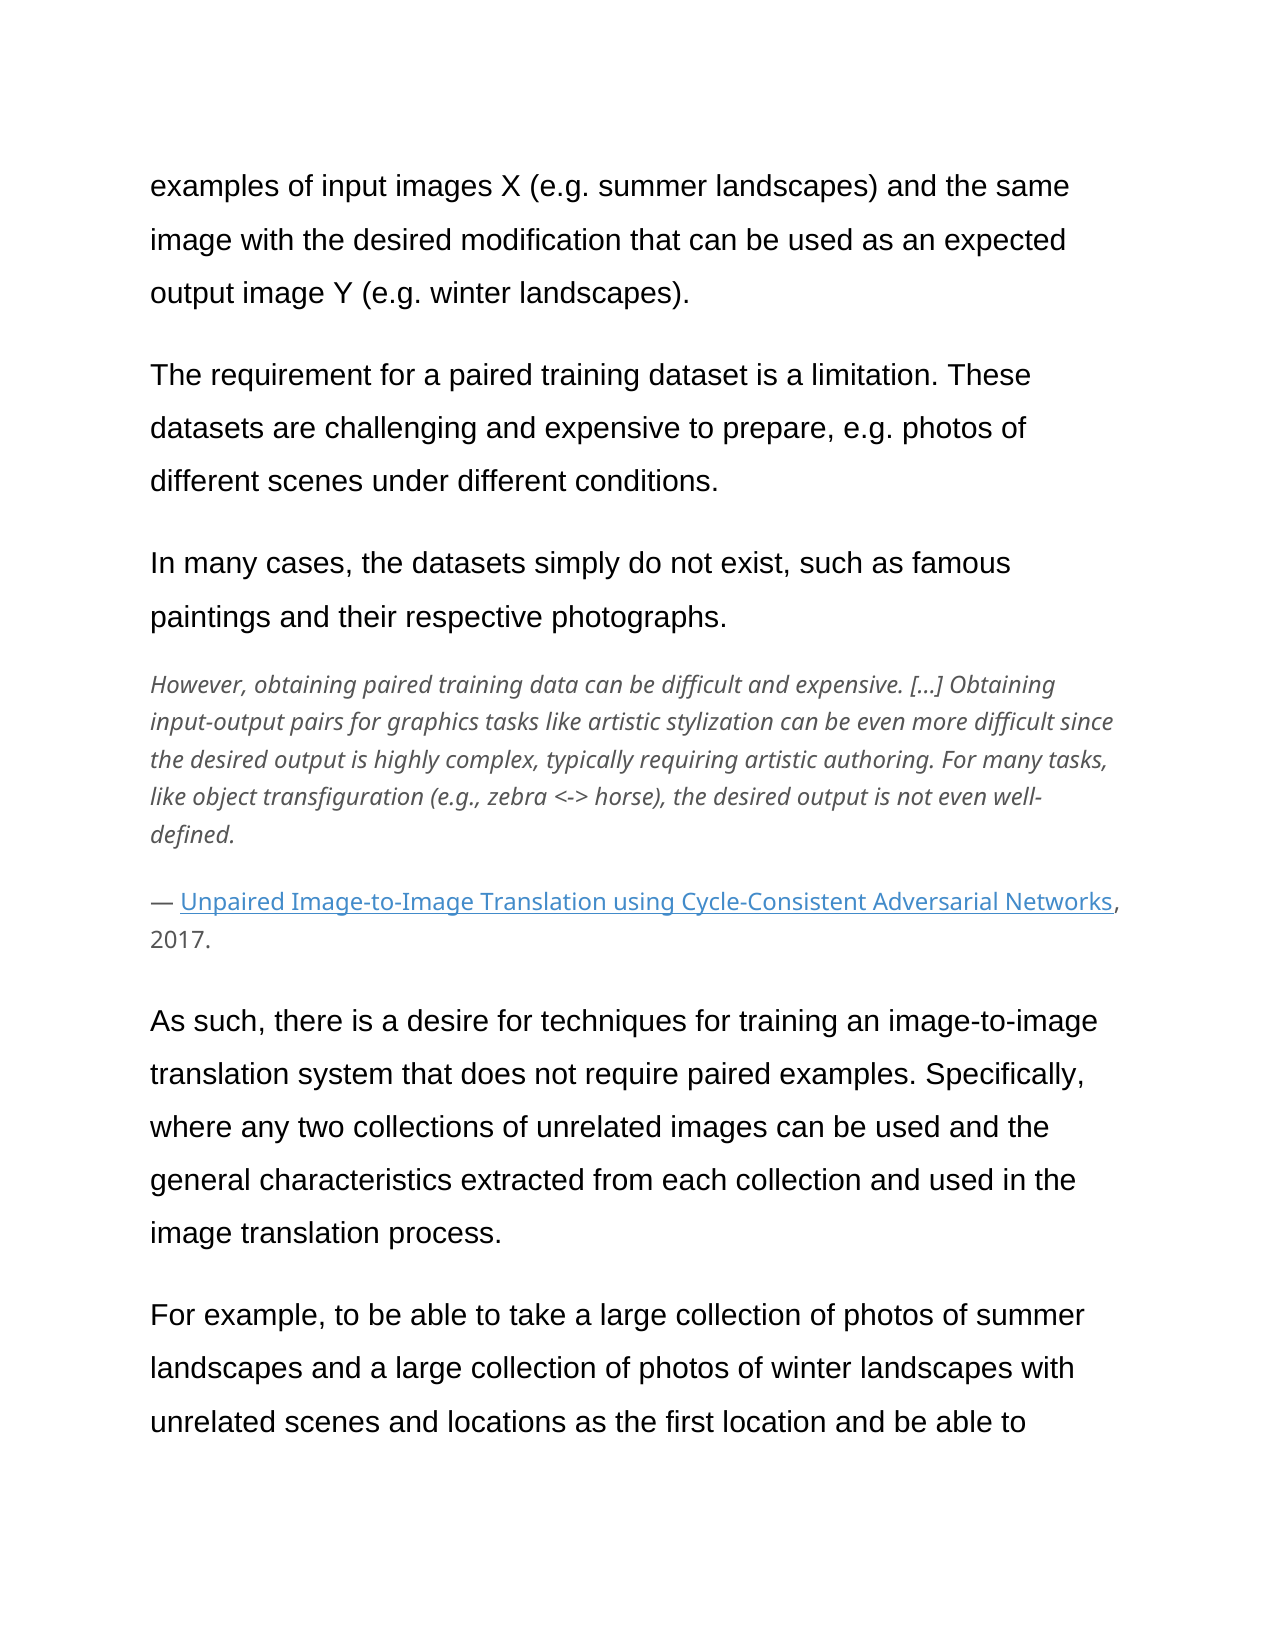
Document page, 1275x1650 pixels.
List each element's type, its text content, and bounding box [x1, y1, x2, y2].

text In many cases, the datasets simply do not exist, such as famous paintings and their respective photographs. [150, 527, 1125, 633]
text However, obtaining paired training data can be difficult and expensive. […] Obtaining input-output pairs for graphics tasks like artistic stylization can be even more difficult since the desired output is highly complex, typically requiring artistic authoring. For many tasks, like object transfiguration (e.g., zebra <-> horse), the desired output is not even well-defined. [150, 662, 1125, 850]
text The requirement for a paired training dataset is a limitation. These datasets are challenging and expensive to prepare, e.g. photos of different scenes under different conditions. [150, 338, 1125, 498]
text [150, 1279, 1125, 1438]
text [150, 150, 1125, 309]
text — Unpaired Image-to-Image Translation using Cycle-Consistent Adversarial Networks, 2017. [150, 880, 1125, 955]
text As such, there is a desire for techniques for training an image-to-image translation system that does not require paired examples. Specifically, where any two collections of unrelated images can be used and the general characteristics extracted from each collection and used in the image translation process. [150, 984, 1125, 1250]
